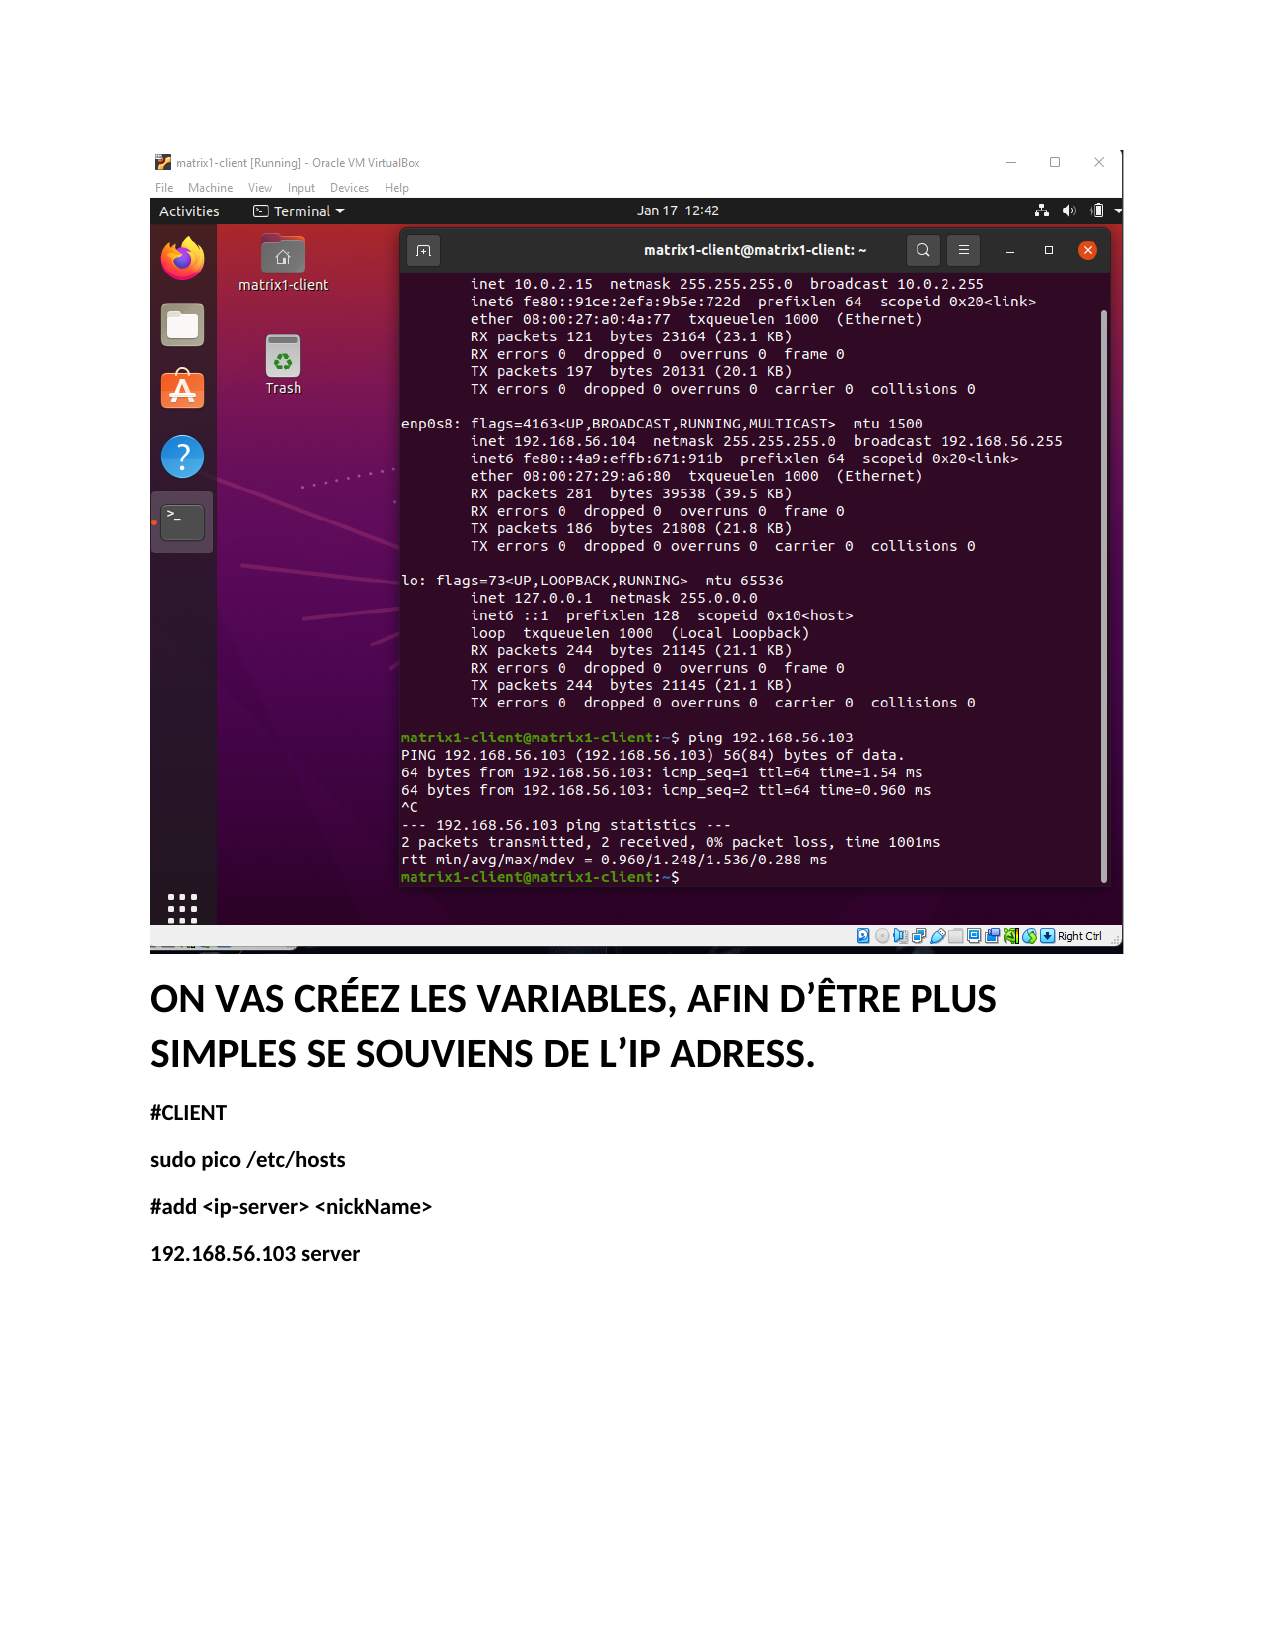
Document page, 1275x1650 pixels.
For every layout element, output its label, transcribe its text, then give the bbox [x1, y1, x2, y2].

text ON VAS CRÉEZ LES VARIABLES, AFIN D’ÊTRE PLUS SIMPLES SE SOUVIENS DE L’IP ADRESS. [150, 972, 1125, 1078]
text 192.168.56.103 server [150, 1239, 1125, 1267]
text sudo pico /etc/hosts [150, 1145, 1125, 1173]
text #add <ip-server> <nickName> [150, 1192, 1125, 1220]
picture [150, 150, 1124, 954]
text #CLIENT [150, 1098, 1125, 1126]
